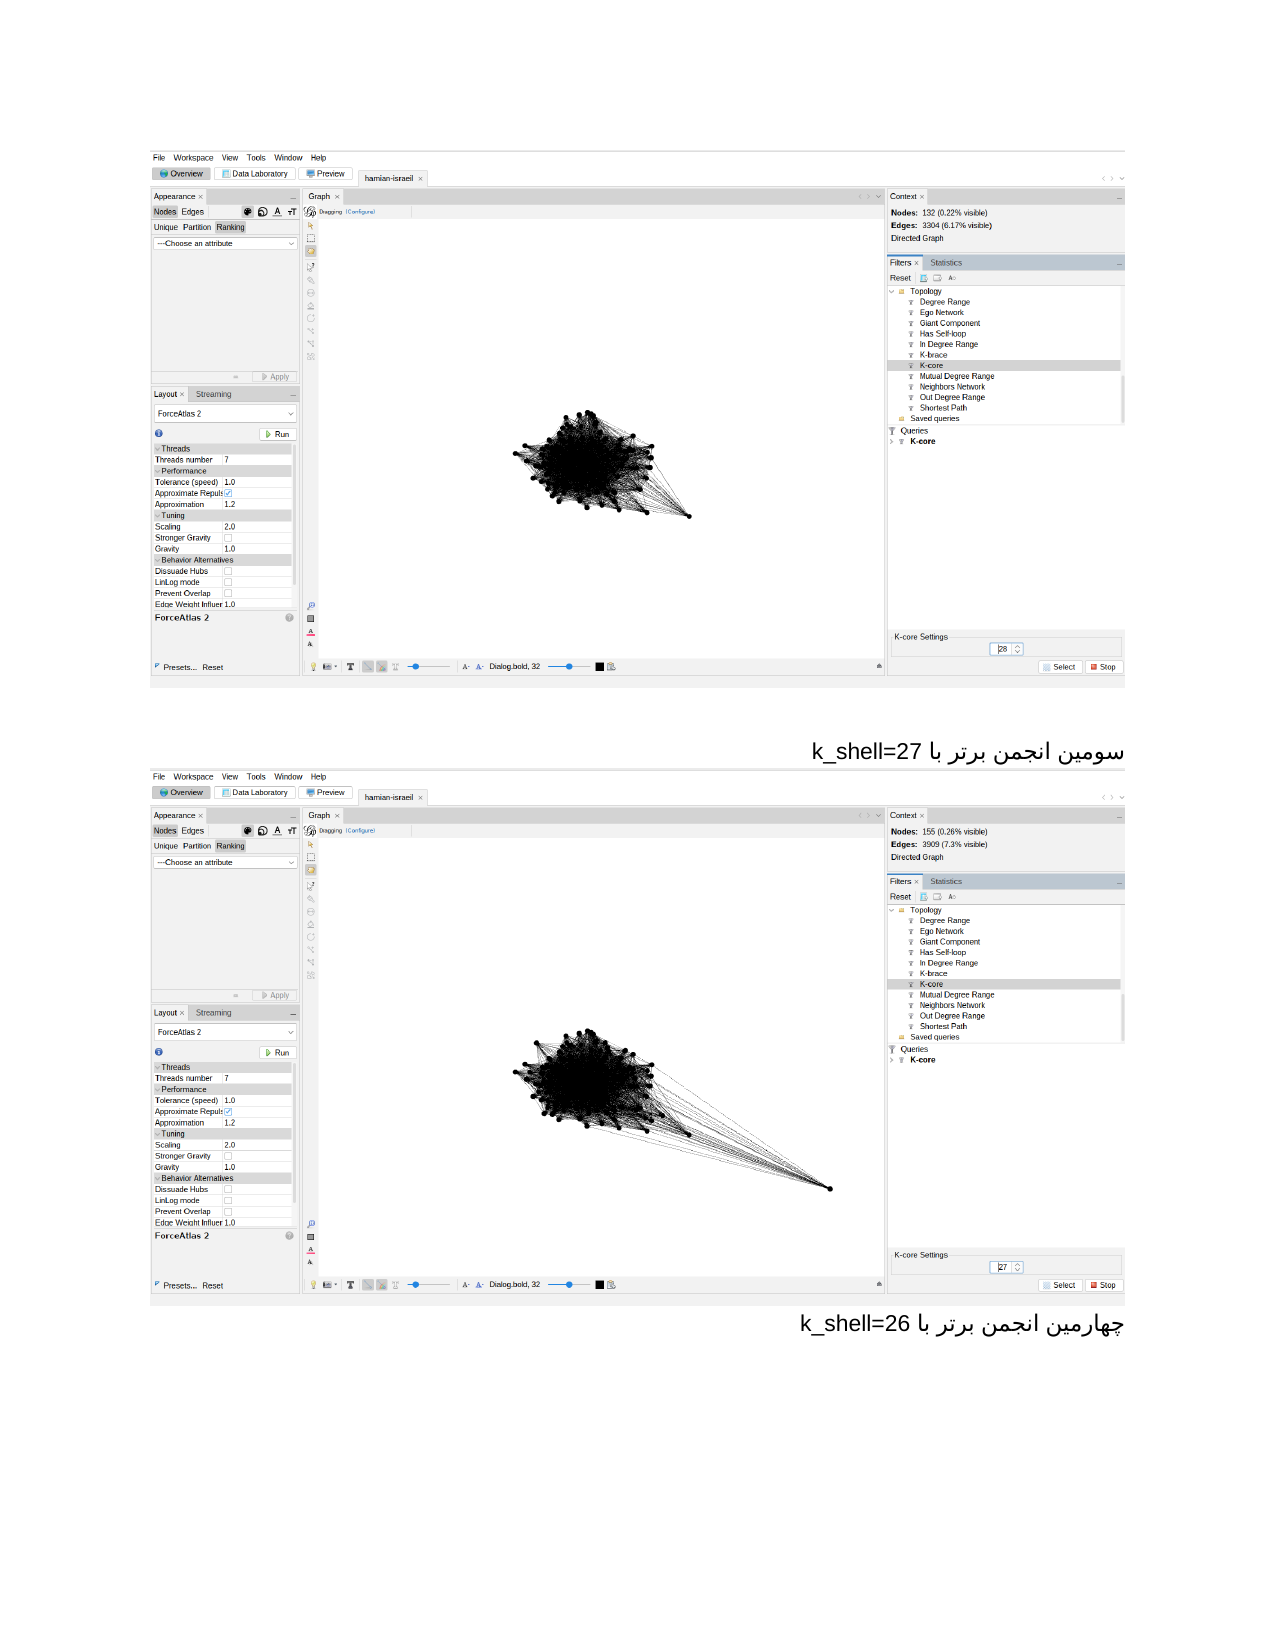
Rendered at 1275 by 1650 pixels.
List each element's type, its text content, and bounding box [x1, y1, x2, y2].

picture [150, 768, 1125, 1306]
text چهارمین انجمن برتر با k_shell=26 [150, 1310, 1125, 1336]
text سومین انجمن برتر با k_shell=27 [150, 738, 1125, 764]
picture [150, 150, 1125, 688]
